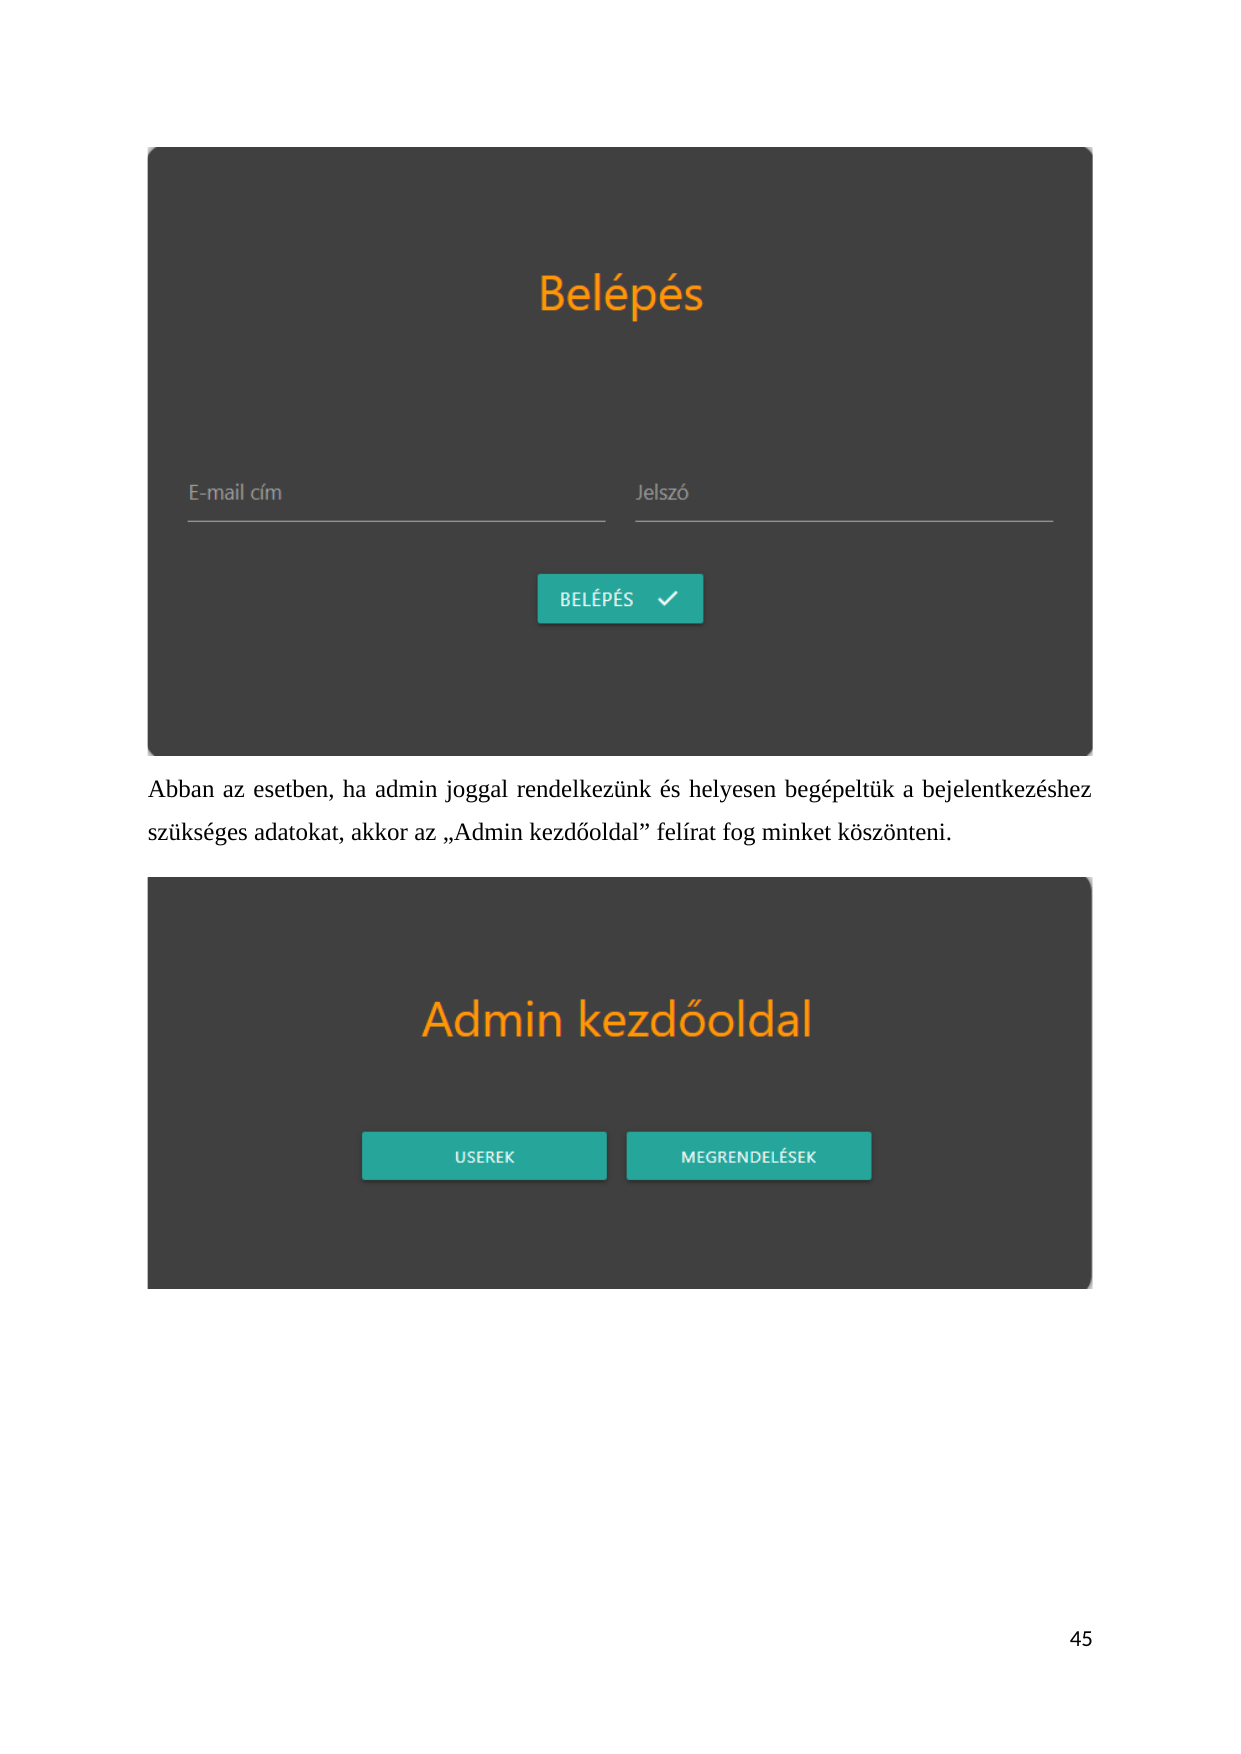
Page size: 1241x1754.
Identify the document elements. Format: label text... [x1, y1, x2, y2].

text Abban az esetben, ha admin joggal rendelkezünk és helyesen begépeltük a bejelentkezéshez szükséges adatokat, akkor az „Admin kezdőoldal” felírat fog minket köszönteni. [148, 774, 1093, 846]
picture [147, 147, 1093, 756]
picture [147, 877, 1093, 1289]
